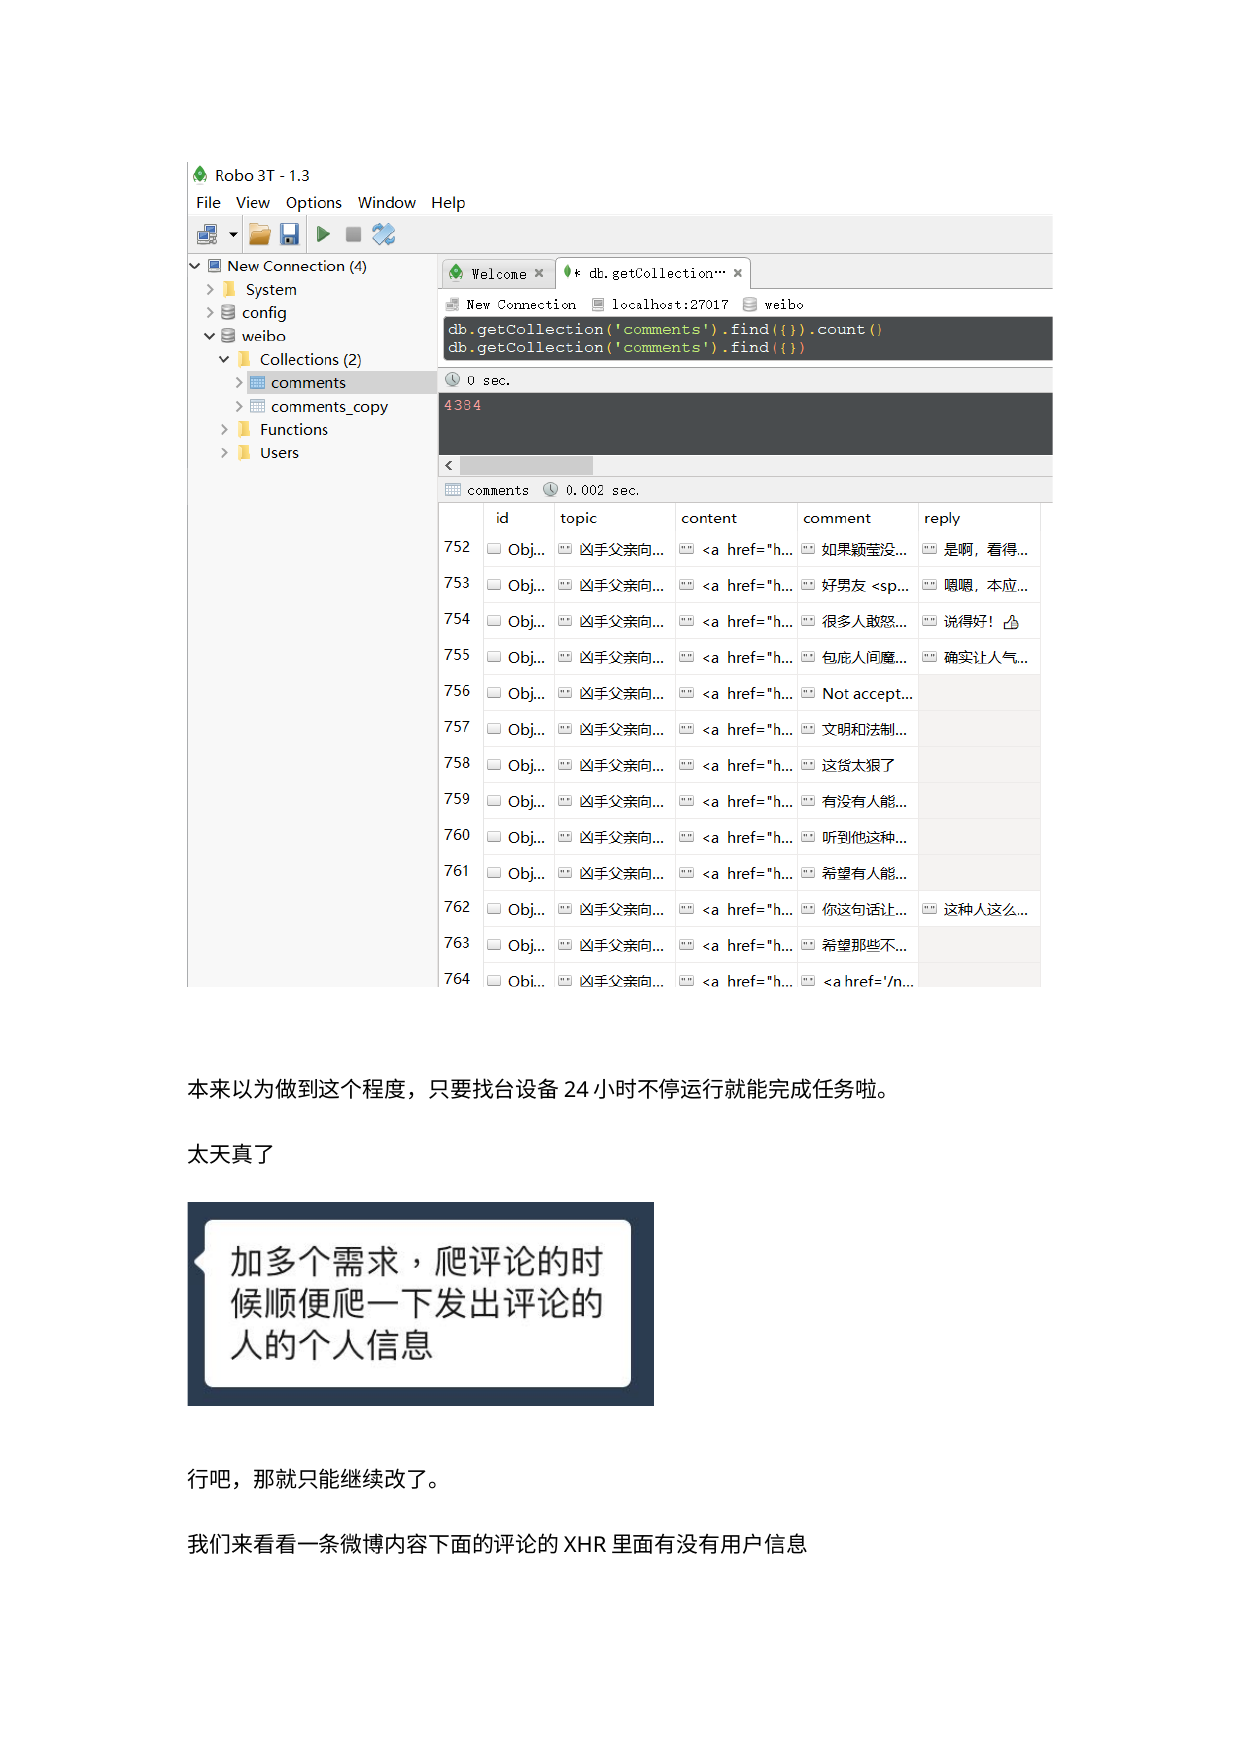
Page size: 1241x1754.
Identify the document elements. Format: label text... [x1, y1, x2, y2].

picture [187, 162, 1053, 987]
text 太天真了 [187, 1137, 1053, 1169]
picture [187, 1202, 654, 1406]
text 行吧，那就只能继续改了。 [187, 1462, 1053, 1494]
text 我们来看看一条微博内容下面的评论的XHR里面有没有用户信息 [187, 1527, 1053, 1559]
text 本来以为做到这个程度，只要找台设备24小时不停运行就能完成任务啦。 [187, 1072, 1053, 1104]
